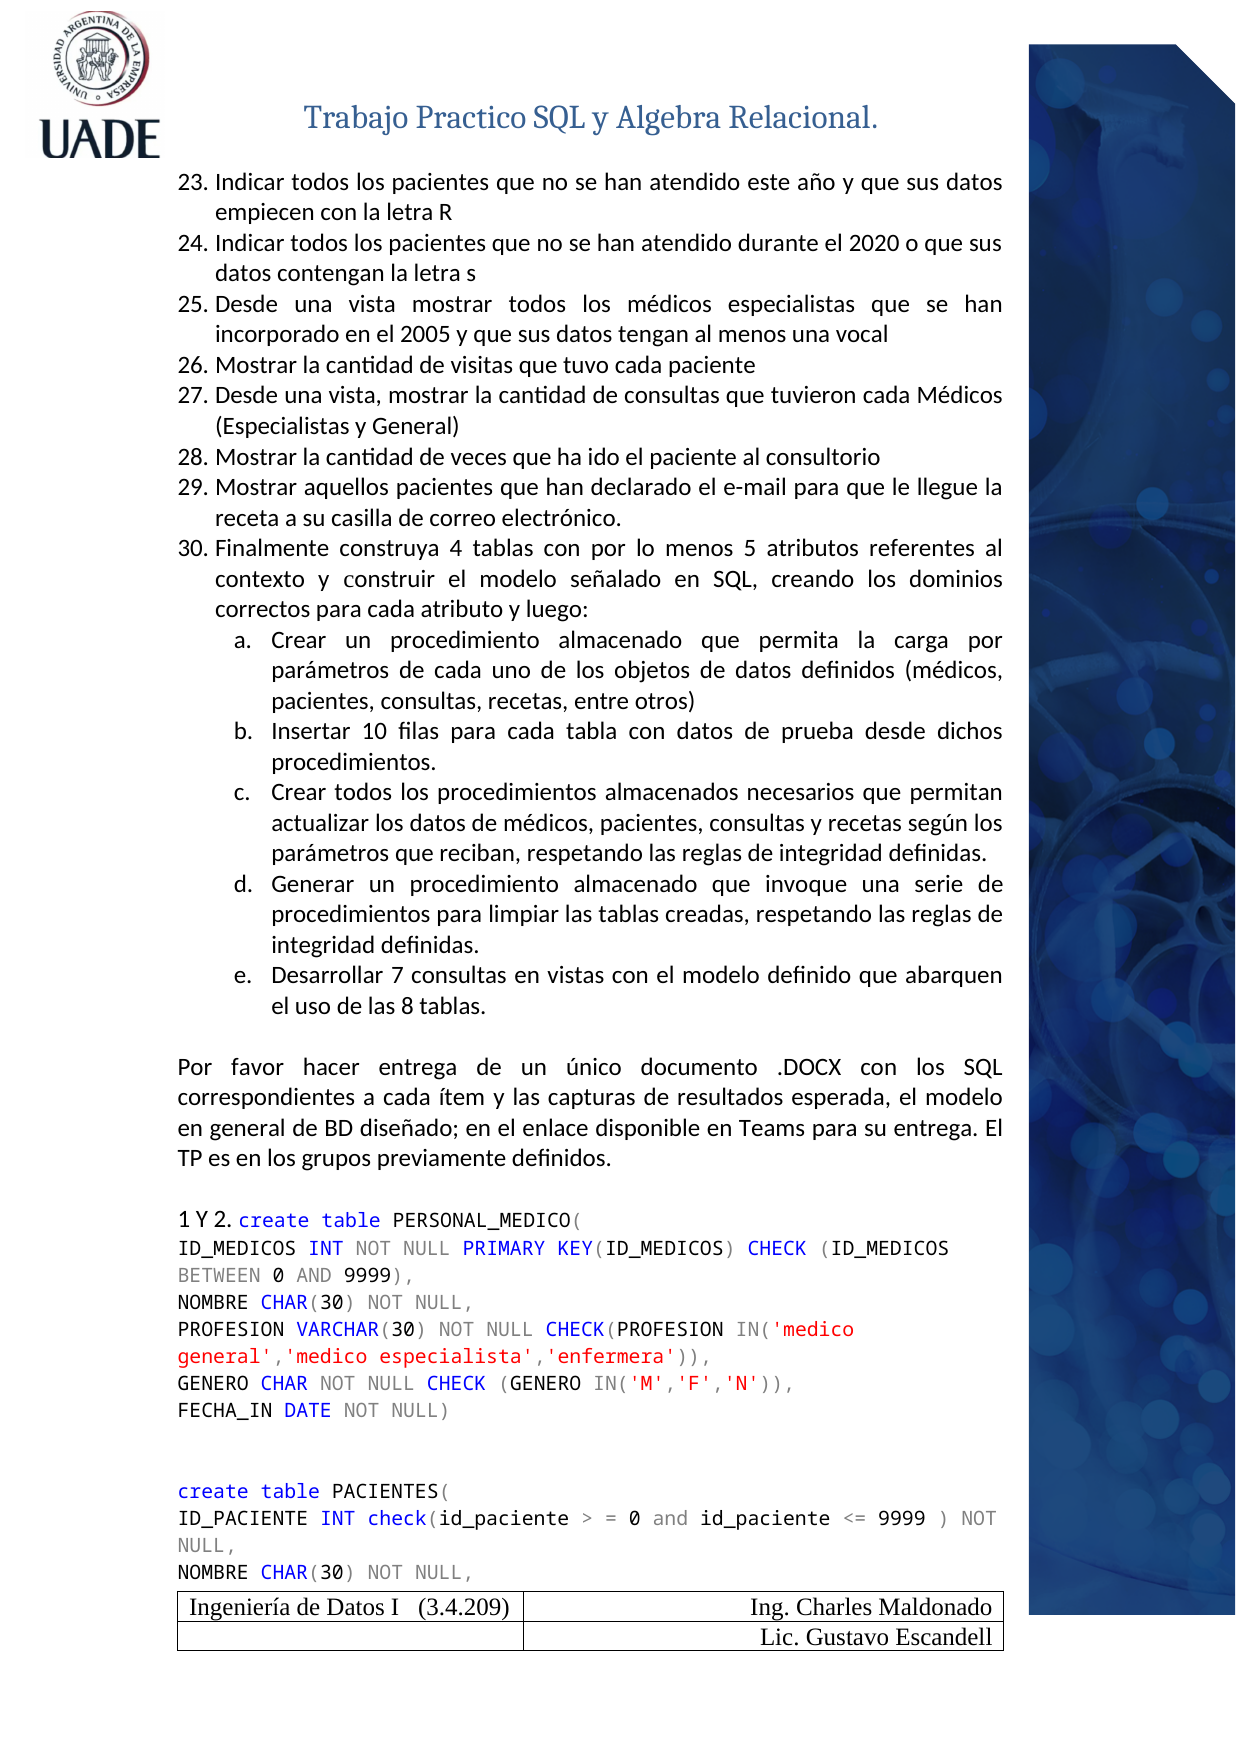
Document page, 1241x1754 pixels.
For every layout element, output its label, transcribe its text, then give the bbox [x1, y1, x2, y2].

list Mostrar aquellos pacientes que han declarado el e-mail para que le llegue la receta a su casilla de correo electrónico. [177, 471, 1004, 532]
text NOMBRE CHAR(30) NOT NULL, [177, 1558, 1004, 1585]
text create table PACIENTES( [177, 1477, 1004, 1504]
list Indicar todos los pacientes que no se han atendido durante el 2020 o que sus datos contengan la letra s [177, 227, 1004, 288]
list Insertar 10 filas para cada tabla con datos de prueba desde dichos procedimientos. [233, 715, 1004, 776]
text 1 Y 2. create table PERSONAL_MEDICO( [177, 1204, 1004, 1234]
text FECHA_IN DATE NOT NULL) [177, 1396, 1004, 1423]
list Desarrollar 7 consultas en vistas con el modelo definido que abarquen el uso de las 8 tablas. [233, 959, 1004, 1021]
picture [1028, 44, 1236, 1615]
list Mostrar la cantidad de veces que ha ido el paciente al consultorio [177, 441, 1004, 471]
list Mostrar la cantidad de visitas que tuvo cada paciente [177, 349, 1004, 379]
list Desde una vista mostrar todos los médicos especialistas que se han incorporado en el 2005 y que sus datos tengan al menos una vocal [177, 288, 1004, 349]
text PROFESION VARCHAR(30) NOT NULL CHECK(PROFESION IN('medico general','medico especialista','enfermera')), [177, 1315, 1004, 1369]
text GENERO CHAR NOT NULL CHECK (GENERO IN('M','F','N')), [177, 1369, 1004, 1396]
text Por favor hacer entrega de un único documento .DOCX con los SQL correspondientes a cada ítem y las capturas de resultados esperada, el modelo en general de BD diseñado; en el enlace disponible en Teams para su entrega. El TP es en los grupos previamente definidos. [177, 1051, 1004, 1173]
text ID_PACIENTE INT check(id_paciente > = 0 and id_paciente <= 9999 ) NOT NULL, [177, 1504, 1004, 1558]
list Generar un procedimiento almacenado que invoque una serie de procedimientos para limpiar las tablas creadas, respetando las reglas de integridad definidas. [233, 868, 1004, 959]
picture [25, 11, 166, 158]
list Desde una vista, mostrar la cantidad de consultas que tuvieron cada Médicos (Especialistas y General) [177, 379, 1004, 441]
list Crear un procedimiento almacenado que permita la carga por parámetros de cada uno de los objetos de datos definidos (médicos, pacientes, consultas, recetas, entre otros) [233, 624, 1004, 715]
text NOMBRE CHAR(30) NOT NULL, [177, 1288, 1004, 1315]
text ID_MEDICOS INT NOT NULL PRIMARY KEY(ID_MEDICOS) CHECK (ID_MEDICOS BETWEEN 0 AND 9999), [177, 1234, 1004, 1288]
list Crear todos los procedimientos almacenados necesarios que permitan actualizar los datos de médicos, pacientes, consultas y recetas según los parámetros que reciban, respetando las reglas de integridad definidas. [233, 776, 1004, 868]
list Finalmente construya 4 tablas con por lo menos 5 atributos referentes al contexto y construir el modelo señalado en SQL, creando los dominios correctos para cada atributo y luego: [177, 532, 1004, 624]
list Indicar todos los pacientes que no se han atendido este año y que sus datos empiecen con la letra R [177, 166, 1004, 227]
